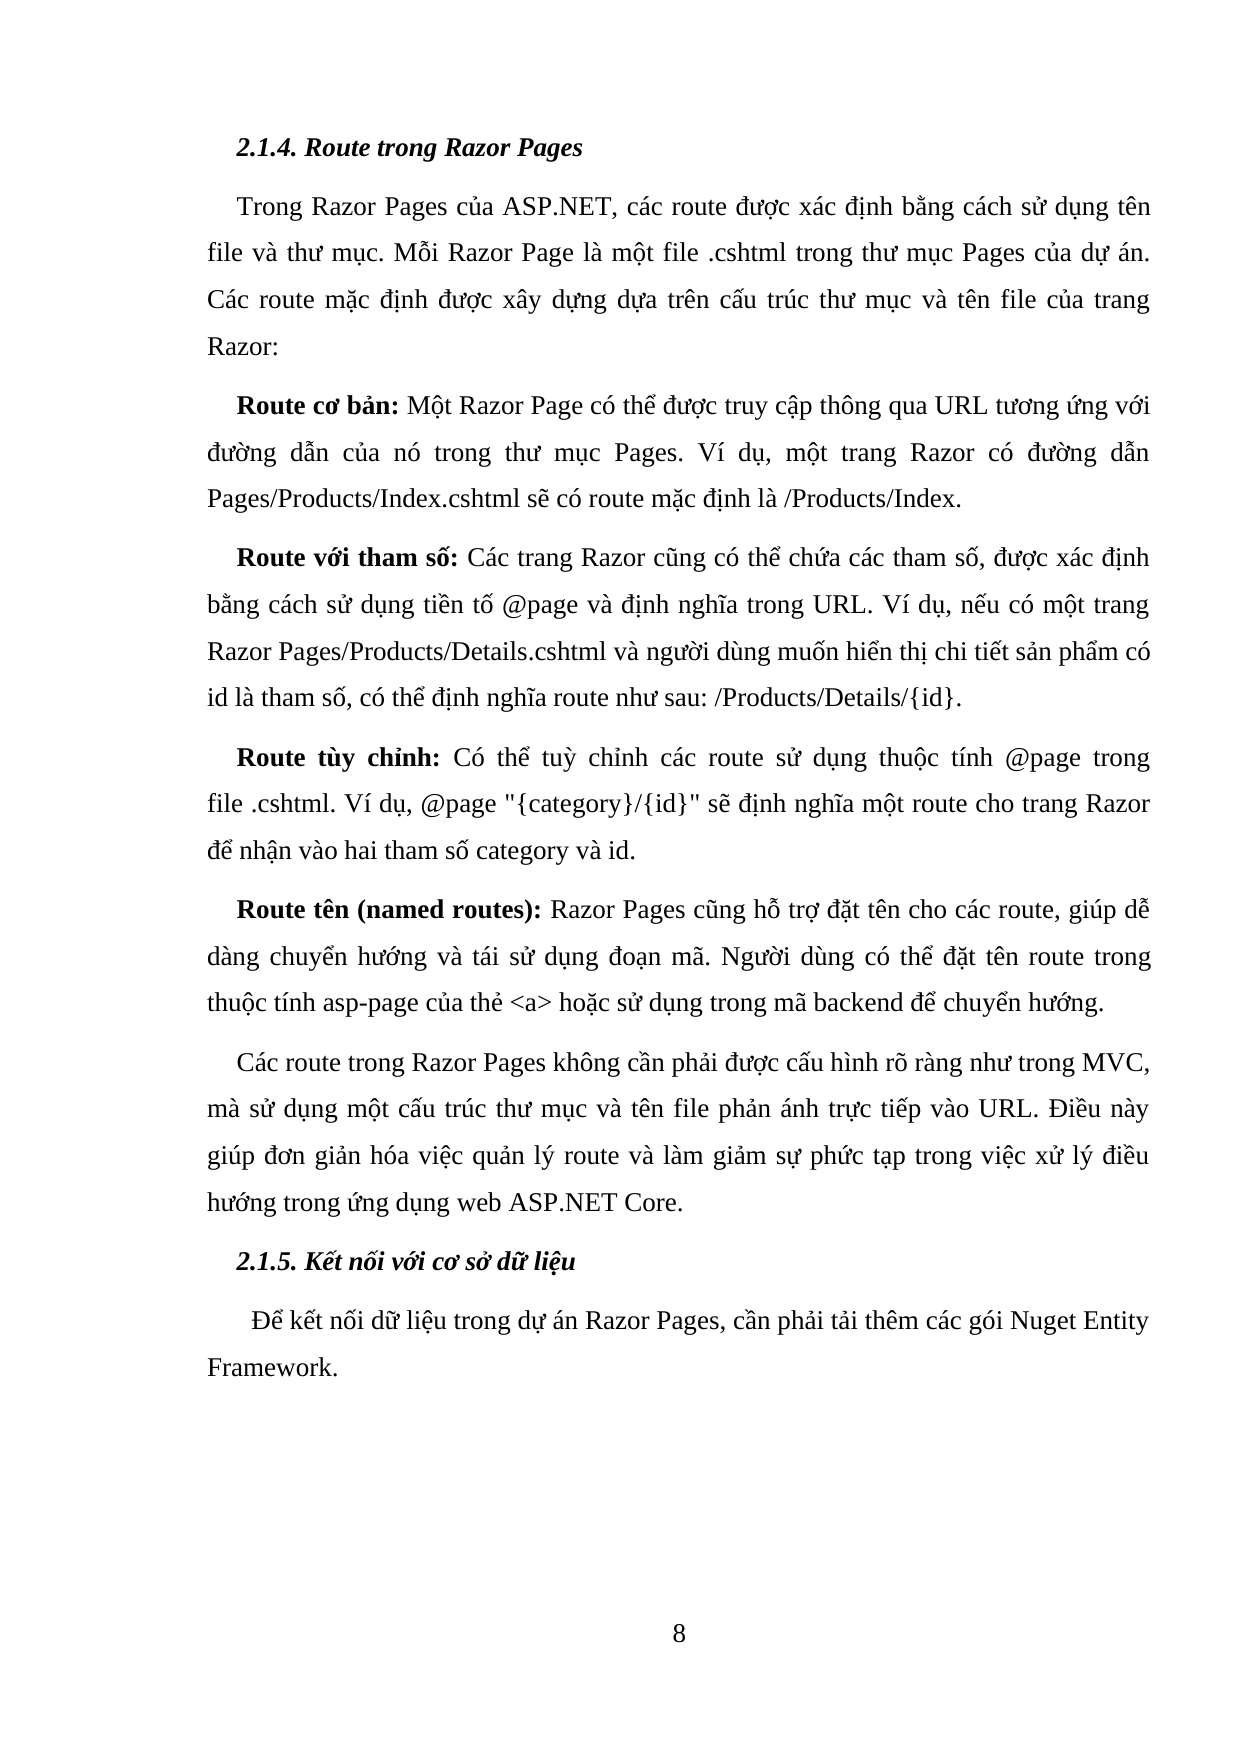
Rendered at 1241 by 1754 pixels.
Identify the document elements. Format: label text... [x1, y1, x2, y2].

subtitle Route trong Razor Pages [236, 131, 1152, 162]
subtitle Kết nối với cơ sở dữ liệu [236, 1245, 1152, 1276]
text Các route trong Razor Pages không cần phải được cấu hình rõ ràng như trong MVC, mà sử dụng một cấu trúc thư mục và tên file phản ánh trực tiếp vào URL. Điều này giúp đơn giản hóa việc quản lý route và làm giảm sự phức tạp trong việc xử lý điều hướng trong ứng dụng web ASP.NET Core. [207, 1046, 1152, 1217]
text Route tùy chỉnh: Có thể tuỳ chỉnh các route sử dụng thuộc tính @page trong file .cshtml. Ví dụ, @page "{category}/{id}" sẽ định nghĩa một route cho trang Razor để nhận vào hai tham số category và id. [207, 741, 1152, 865]
text Trong Razor Pages của ASP.NET, các route được xác định bằng cách sử dụng tên file và thư mục. Mỗi Razor Page là một file .cshtml trong thư mục Pages của dự án. Các route mặc định được xây dựng dựa trên cấu trúc thư mục và tên file của trang Razor: [207, 190, 1152, 361]
text Để kết nối dữ liệu trong dự án Razor Pages, cần phải tải thêm các gói Nuget Entity Framework. [207, 1304, 1152, 1382]
text Route tên (named routes): Razor Pages cũng hỗ trợ đặt tên cho các route, giúp dễ dàng chuyển hướng và tái sử dụng đoạn mã. Người dùng có thể đặt tên route trong thuộc tính asp-page của thẻ <a> hoặc sử dụng trong mã backend để chuyển hướng. [207, 893, 1152, 1018]
text Route với tham số: Các trang Razor cũng có thể chứa các tham số, được xác định bằng cách sử dụng tiền tố @page và định nghĩa trong URL. Ví dụ, nếu có một trang Razor Pages/Products/Details.cshtml và người dùng muốn hiển thị chi tiết sản phẩm có id là tham số, có thể định nghĩa route như sau: /Products/Details/{id}. [207, 541, 1152, 713]
text Route cơ bản: Một Razor Page có thể được truy cập thông qua URL tương ứng với đường dẫn của nó trong thư mục Pages. Ví dụ, một trang Razor có đường dẫn Pages/Products/Index.cshtml sẽ có route mặc định là /Products/Index. [207, 389, 1152, 513]
